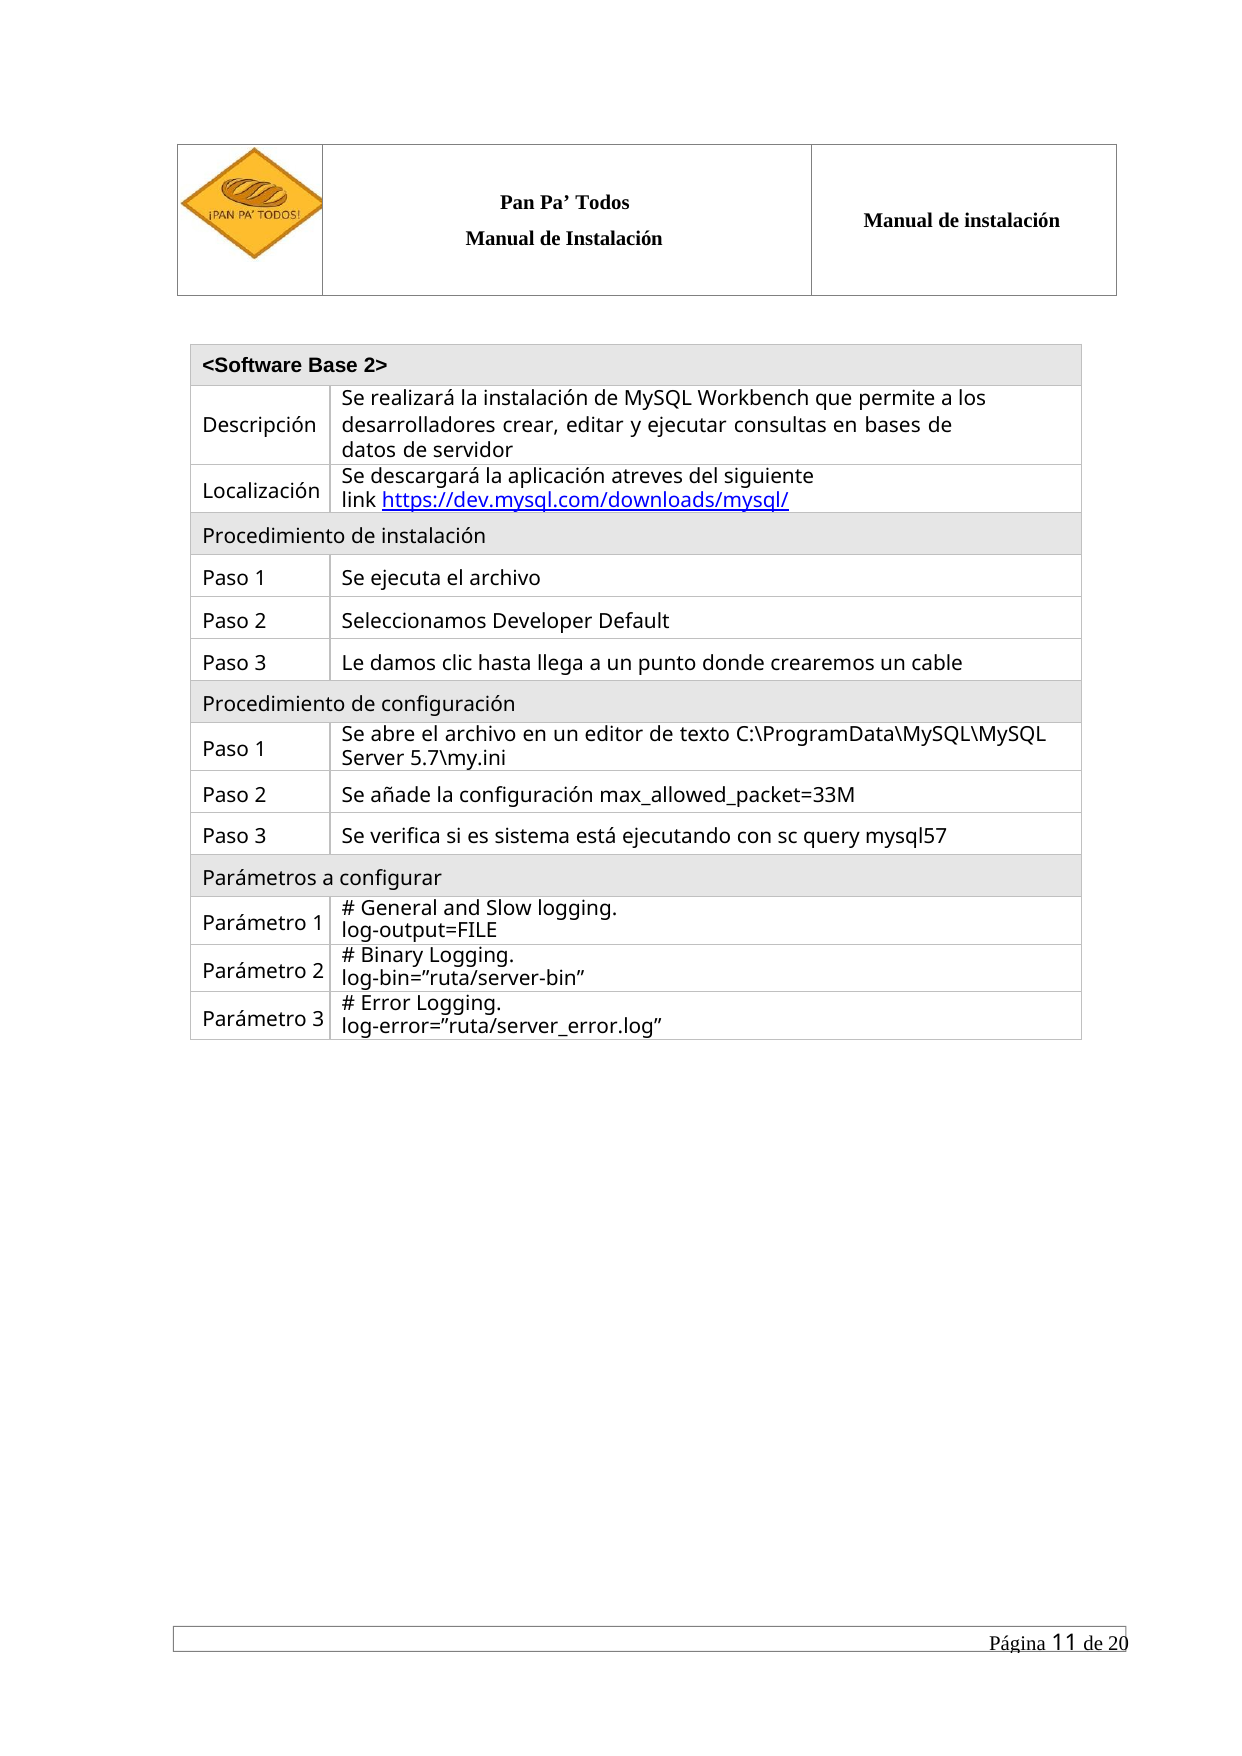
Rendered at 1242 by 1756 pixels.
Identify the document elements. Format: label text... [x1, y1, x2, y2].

table_cell Se añade la configuración max_allowed_packet=33M [331, 771, 1081, 812]
table_cell Parámetros a configurar [191, 855, 1081, 896]
table_cell Parámetro 3 [191, 992, 329, 1039]
table_cell Paso 3 [191, 813, 329, 854]
table_cell Se abre el archivo en un editor de texto C:\ProgramData\MySQL\MySQL Server 5.7\my.ini [331, 723, 1081, 770]
table_cell # Error Logging. log-error=”ruta/server_error.log” [331, 992, 1081, 1039]
table_cell Se realizará la instalación de MySQL Workbench que permite a los desarrolladores crear, editar y ejecutar consultas en bases de datos de servidor [331, 386, 1081, 464]
table_cell Paso 2 [191, 597, 329, 638]
table_cell Parámetro 2 [191, 945, 329, 991]
table_cell Se descargará la aplicación atreves del siguiente link https://dev.mysql.com/downloads/mysql/ [331, 465, 1081, 512]
table_cell Parámetro 1 [191, 897, 329, 943]
table_header <Software Base 2> [191, 345, 1081, 385]
table_cell Paso 1 [191, 723, 329, 770]
table_cell Procedimiento de instalación [191, 513, 1081, 554]
table_cell Se verifica si es sistema está ejecutando con sc query mysql57 [331, 813, 1081, 854]
table_cell Le damos clic hasta llega a un punto donde crearemos un cable [331, 639, 1081, 680]
table_cell Paso 2 [191, 771, 329, 812]
table_cell # General and Slow logging. log-output=FILE [331, 897, 1081, 943]
table_cell Localización [191, 465, 329, 512]
table_cell # Binary Logging. log-bin=”ruta/server-bin” [331, 945, 1081, 991]
table_cell Descripción [191, 386, 329, 464]
table_cell Procedimiento de configuración [191, 681, 1081, 722]
table_cell Seleccionamos Developer Default [331, 597, 1081, 638]
table_cell Se ejecuta el archivo [331, 555, 1081, 596]
table_cell Paso 1 [191, 555, 329, 596]
picture [180, 147, 322, 262]
table_cell Paso 3 [191, 639, 329, 680]
